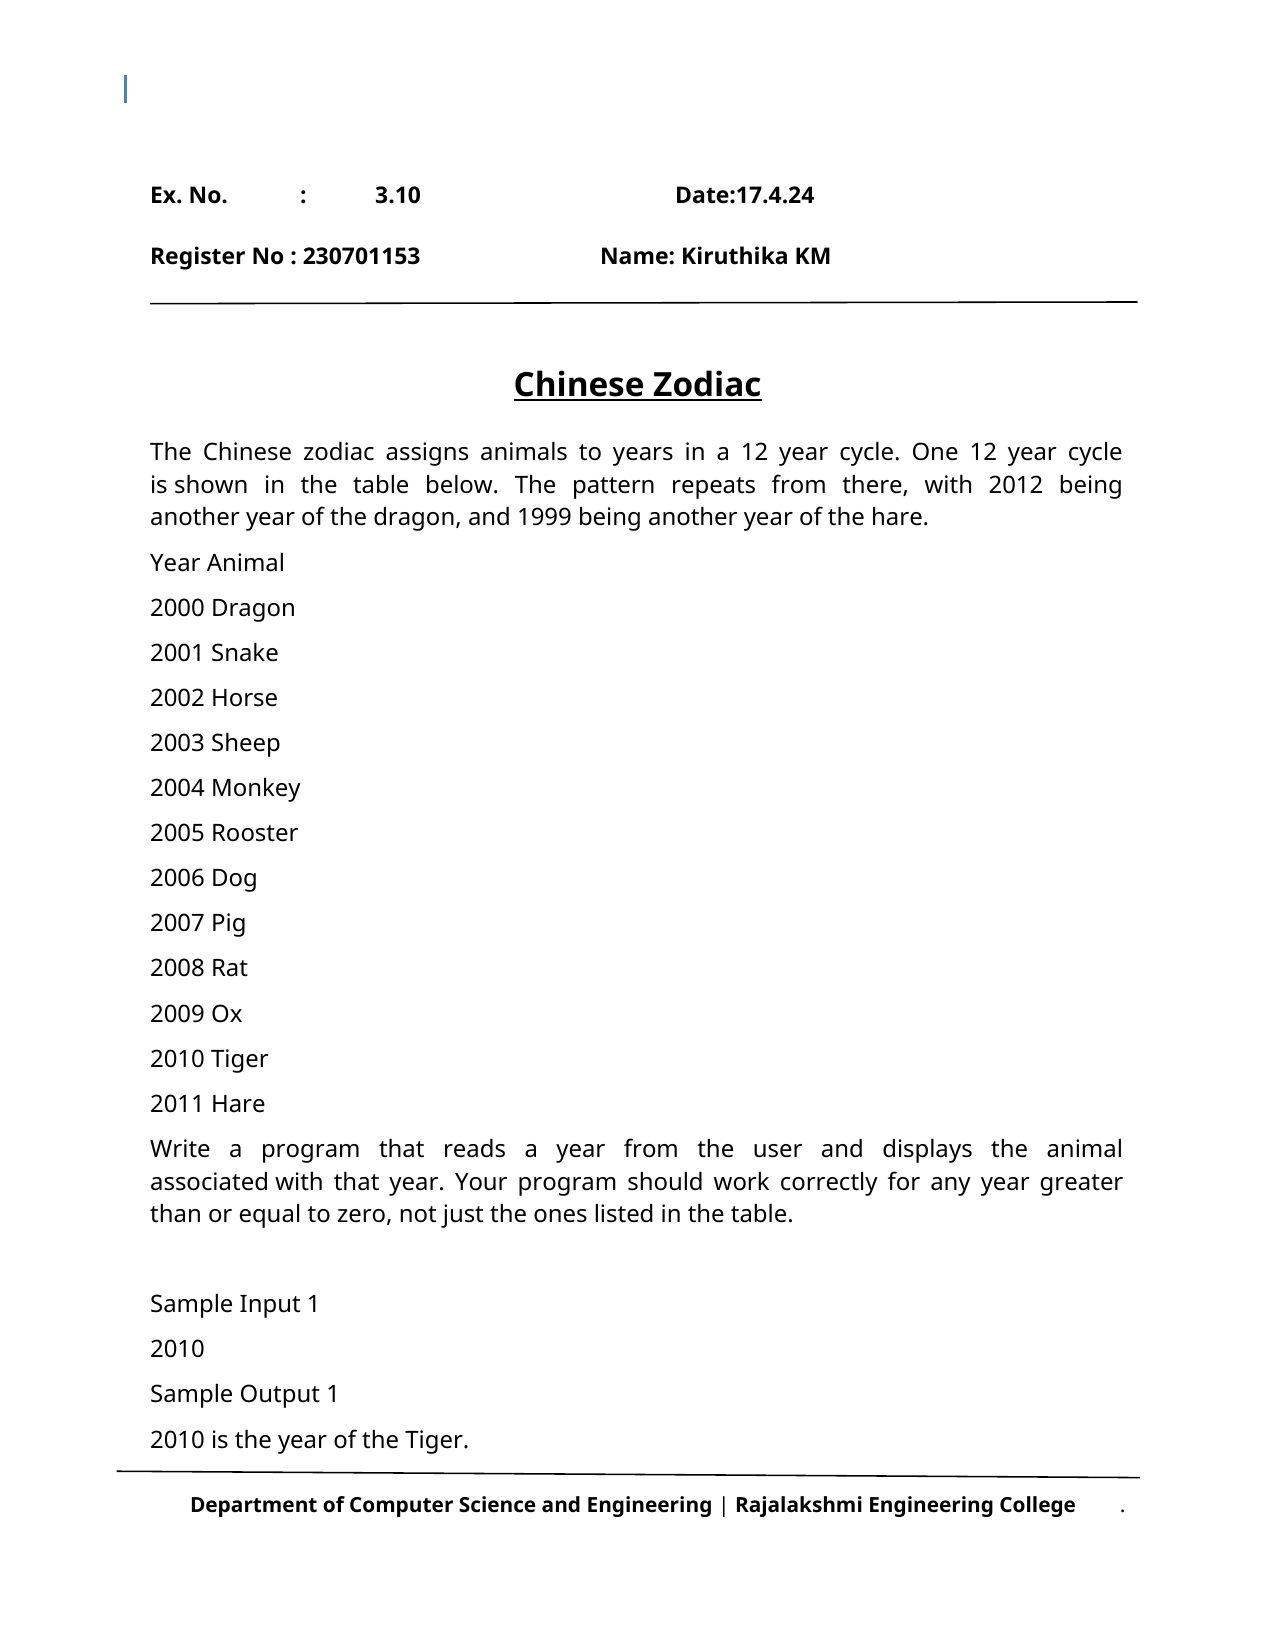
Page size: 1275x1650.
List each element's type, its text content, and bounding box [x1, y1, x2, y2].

text 2004 Monkey [150, 771, 1125, 803]
text 2010 Tiger [150, 1041, 1125, 1074]
text 2009 Ox [150, 996, 1125, 1029]
text Year Animal [150, 545, 1125, 578]
text 2010 is the year of the Tiger. [150, 1422, 1125, 1455]
text Write a program that reads a year from the user and displays the animal associated with that year. Your program should work correctly for any year greater than or equal to zero, not just the ones listed in the table. [150, 1132, 1125, 1229]
text 2002 Horse [150, 681, 1125, 713]
text 2010 [150, 1332, 1125, 1365]
text 2003 Sheep [150, 726, 1125, 758]
text 2008 Rat [150, 951, 1125, 984]
text 2007 Pig [150, 906, 1125, 939]
text 2001 Snake [150, 636, 1125, 668]
text 2011 Hare [150, 1087, 1125, 1119]
text 2006 Dog [150, 861, 1125, 894]
text The Chinese zodiac assigns animals to years in a 12 year cycle. One 12 year cycle is shown in the table below. The pattern repeats from there, with 2012 being another year of the dragon, and 1999 being another year of the hare. [150, 435, 1125, 533]
text Sample Input 1 [150, 1287, 1125, 1320]
text 2000 Dragon [150, 590, 1125, 623]
text Chinese Zodiac [150, 360, 1125, 406]
text 2005 Rooster [150, 816, 1125, 848]
text Ex. No. : 3.10 Date:17.4.24 [150, 179, 1125, 210]
text Register No : 230701153 Name: Kiruthika KM [150, 239, 1125, 271]
text Sample Output 1 [150, 1377, 1125, 1410]
